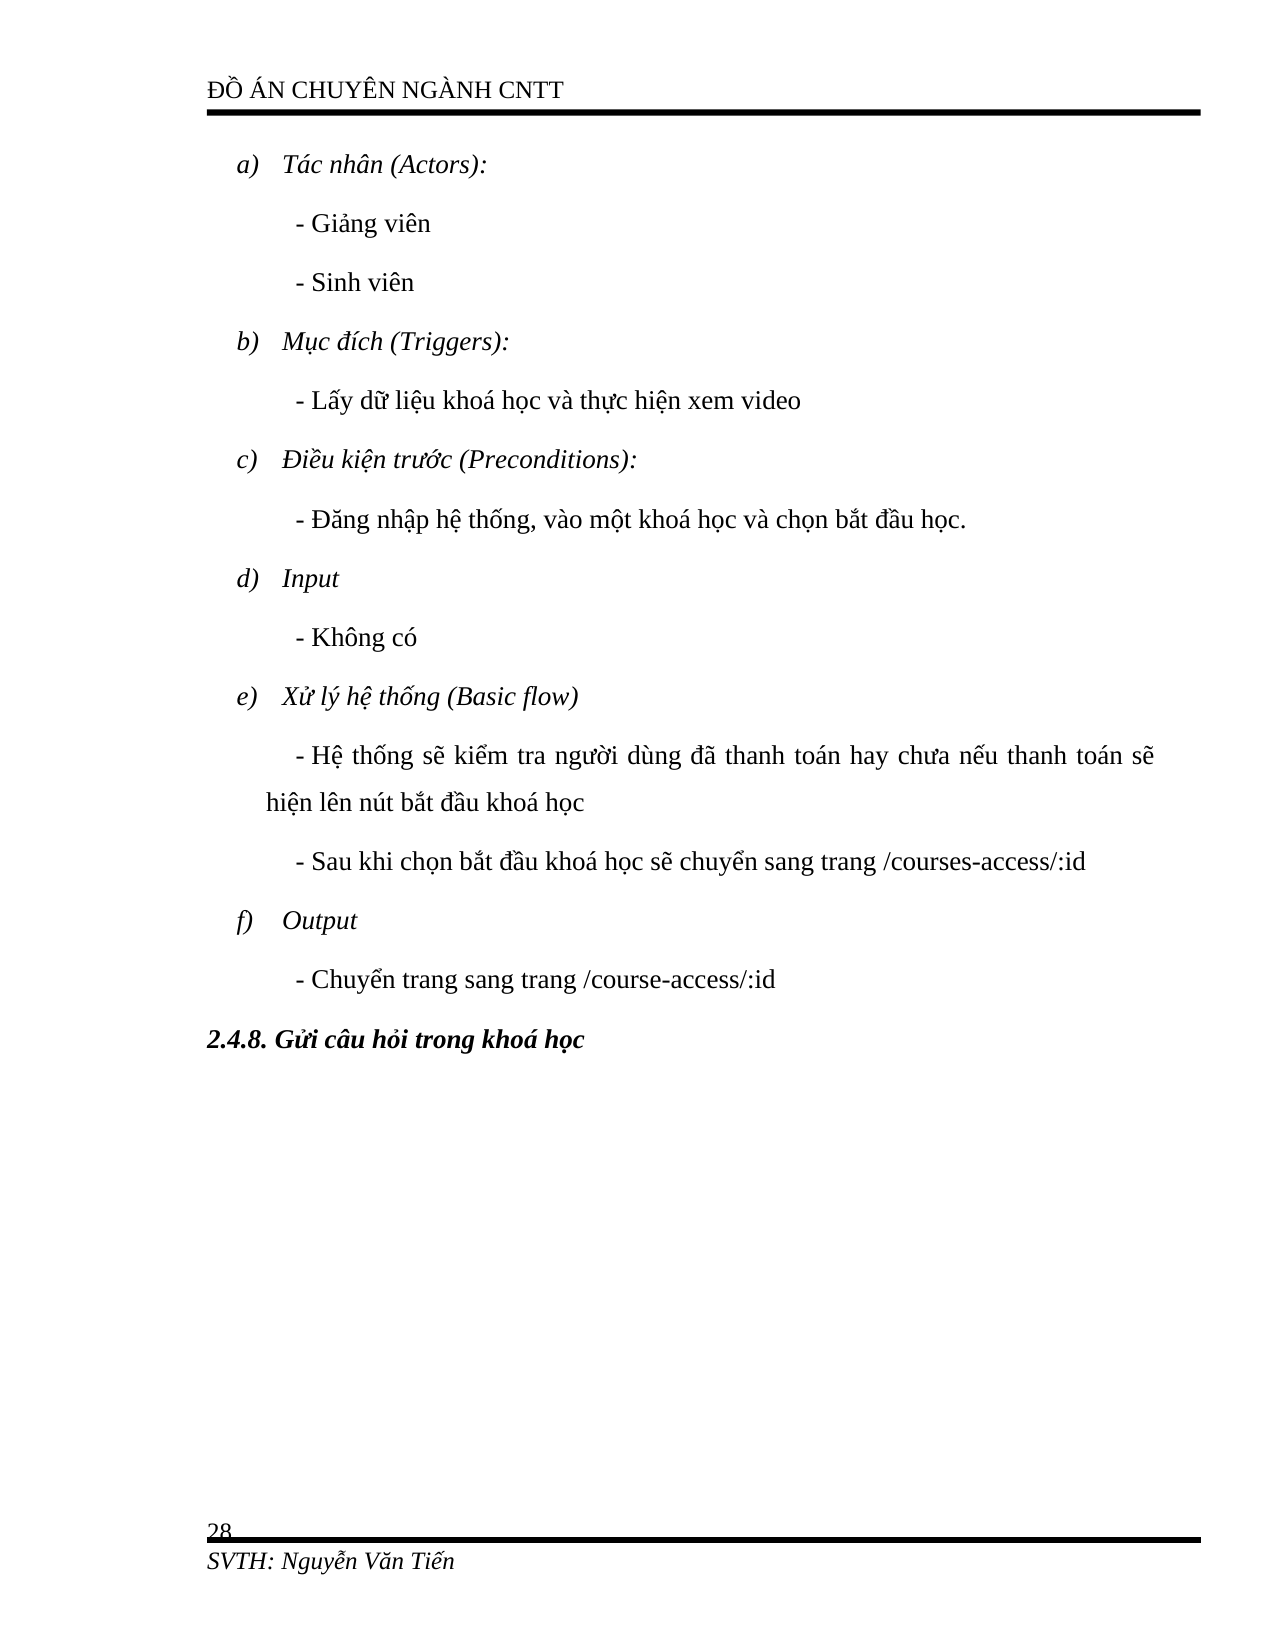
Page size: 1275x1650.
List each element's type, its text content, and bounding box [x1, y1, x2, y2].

text Chuyển trang sang trang /course-access/:id [266, 963, 1157, 995]
text Sinh viên [266, 266, 1157, 297]
text Không có [266, 621, 1157, 652]
text Đăng nhập hệ thống, vào một khoá học và chọn bắt đầu học. [266, 503, 1157, 534]
subtitle Tác nhân (Actors): [236, 148, 1157, 179]
subtitle Input [236, 562, 1157, 593]
subtitle Mục đích (Triggers): [236, 325, 1157, 356]
subtitle Xử lý hệ thống (Basic flow) [236, 680, 1157, 711]
subtitle Gửi câu hỏi trong khoá học [207, 1023, 1157, 1054]
text Lấy dữ liệu khoá học và thực hiện xem video [266, 384, 1157, 416]
text Sau khi chọn bắt đầu khoá học sẽ chuyển sang trang /courses-access/:id [266, 845, 1157, 876]
text Giảng viên [266, 207, 1157, 238]
subtitle Output [236, 904, 1157, 936]
subtitle Điều kiện trước (Preconditions): [236, 443, 1157, 475]
text Hệ thống sẽ kiểm tra người dùng đã thanh toán hay chưa nếu thanh toán sẽ hiện lên nút bắt đầu khoá học [266, 739, 1157, 817]
